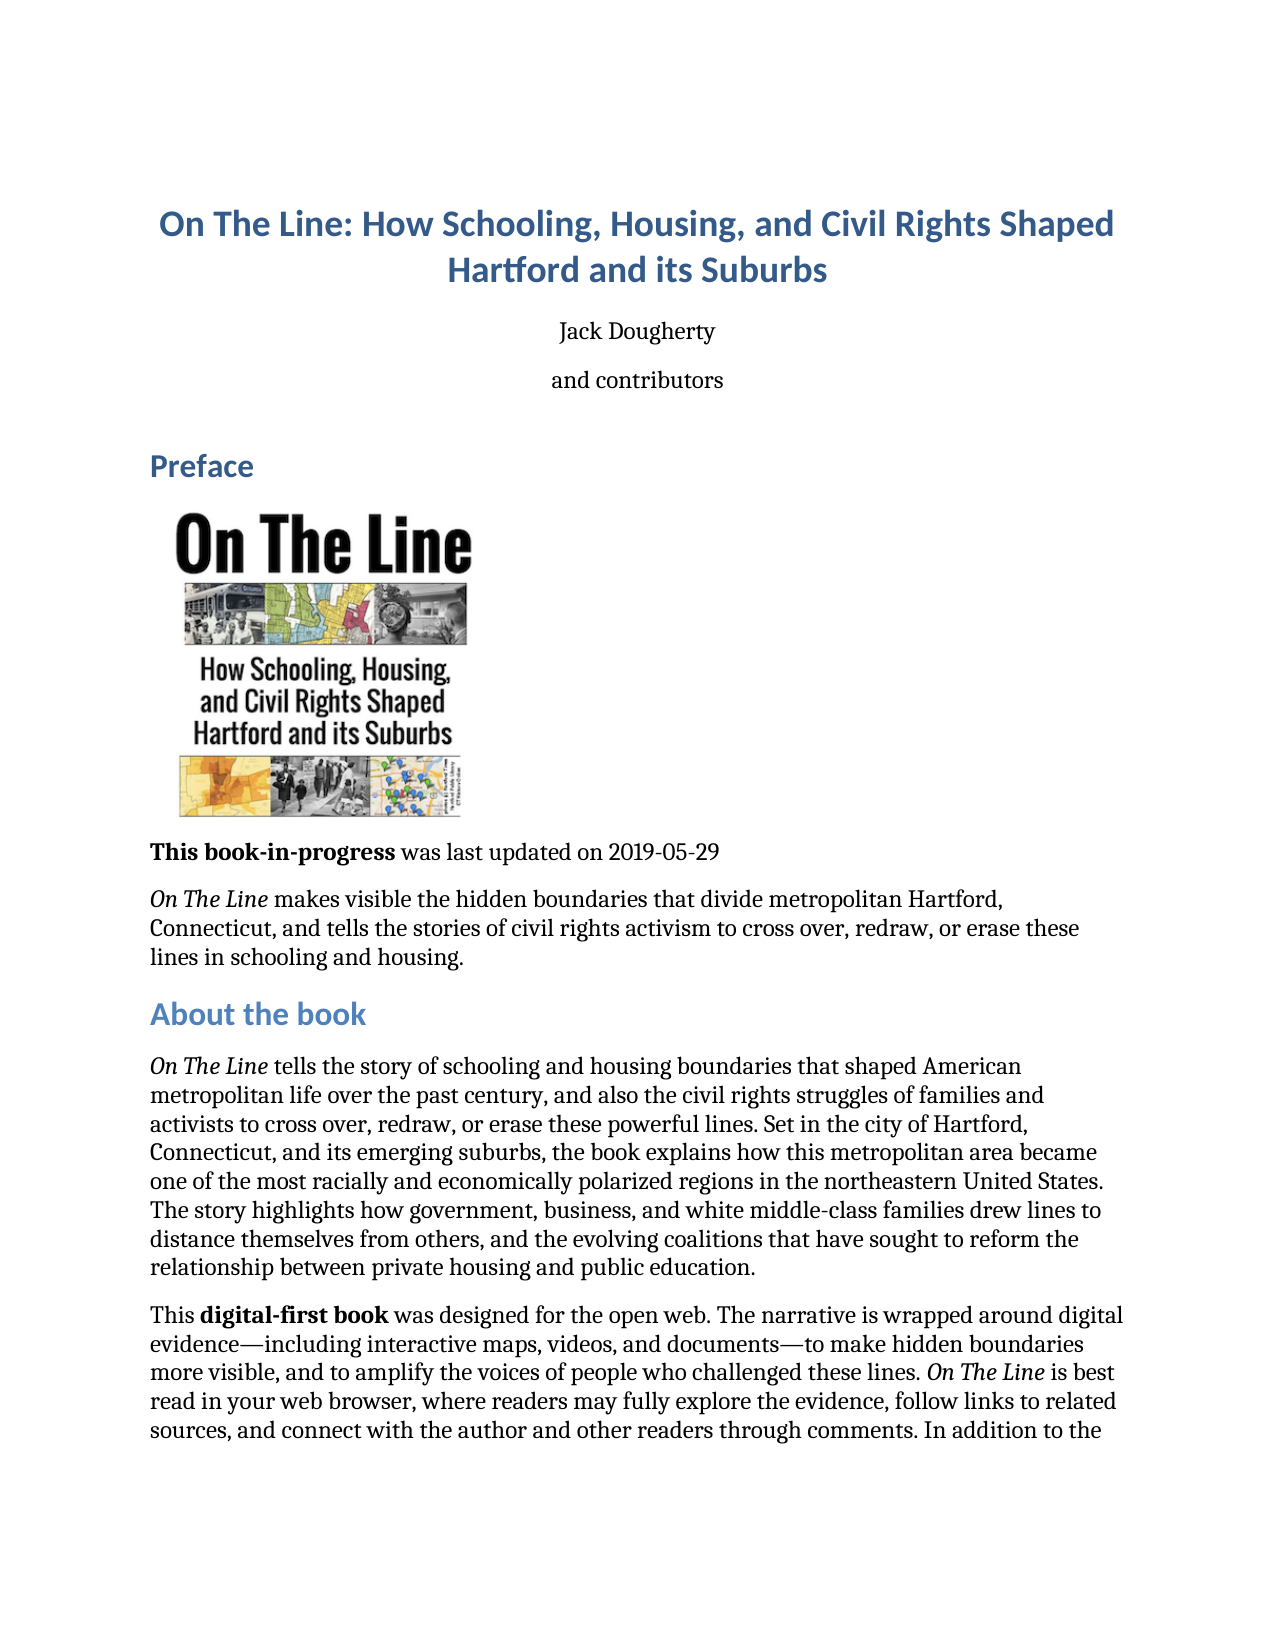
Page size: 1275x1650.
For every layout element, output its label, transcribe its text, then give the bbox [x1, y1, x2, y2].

text and contributors [150, 366, 1125, 395]
text Jack Dougherty [150, 317, 1125, 345]
subtitle Preface [150, 445, 1125, 486]
title On The Line: How Schooling, Housing, and Civil Rights Shaped Hartford and its Suburbs [150, 200, 1125, 292]
picture [168, 504, 484, 820]
text On The Line makes visible the hidden boundaries that divide metropolitan Hartford, Connecticut, and tells the stories of civil rights activism to cross over, redraw, or erase these lines in schooling and housing. [150, 885, 1125, 972]
text On The Line tells the story of schooling and housing boundaries that shaped American metropolitan life over the past century, and also the civil rights struggles of families and activists to cross over, redraw, or erase these powerful lines. Set in the city of Hartford, Connecticut, and its emerging suburbs, the book explains how this metropolitan area became one of the most racially and economically polarized regions in the northeastern United States. The story highlights how government, business, and white middle-class families drew lines to distance themselves from others, and the evolving coalitions that have sought to reform the relationship between private housing and public education. [150, 1052, 1125, 1282]
text This book-in-progress was last updated on 2019-05-29 [150, 838, 1125, 867]
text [150, 1301, 1125, 1444]
subtitle About the book [150, 992, 1125, 1033]
